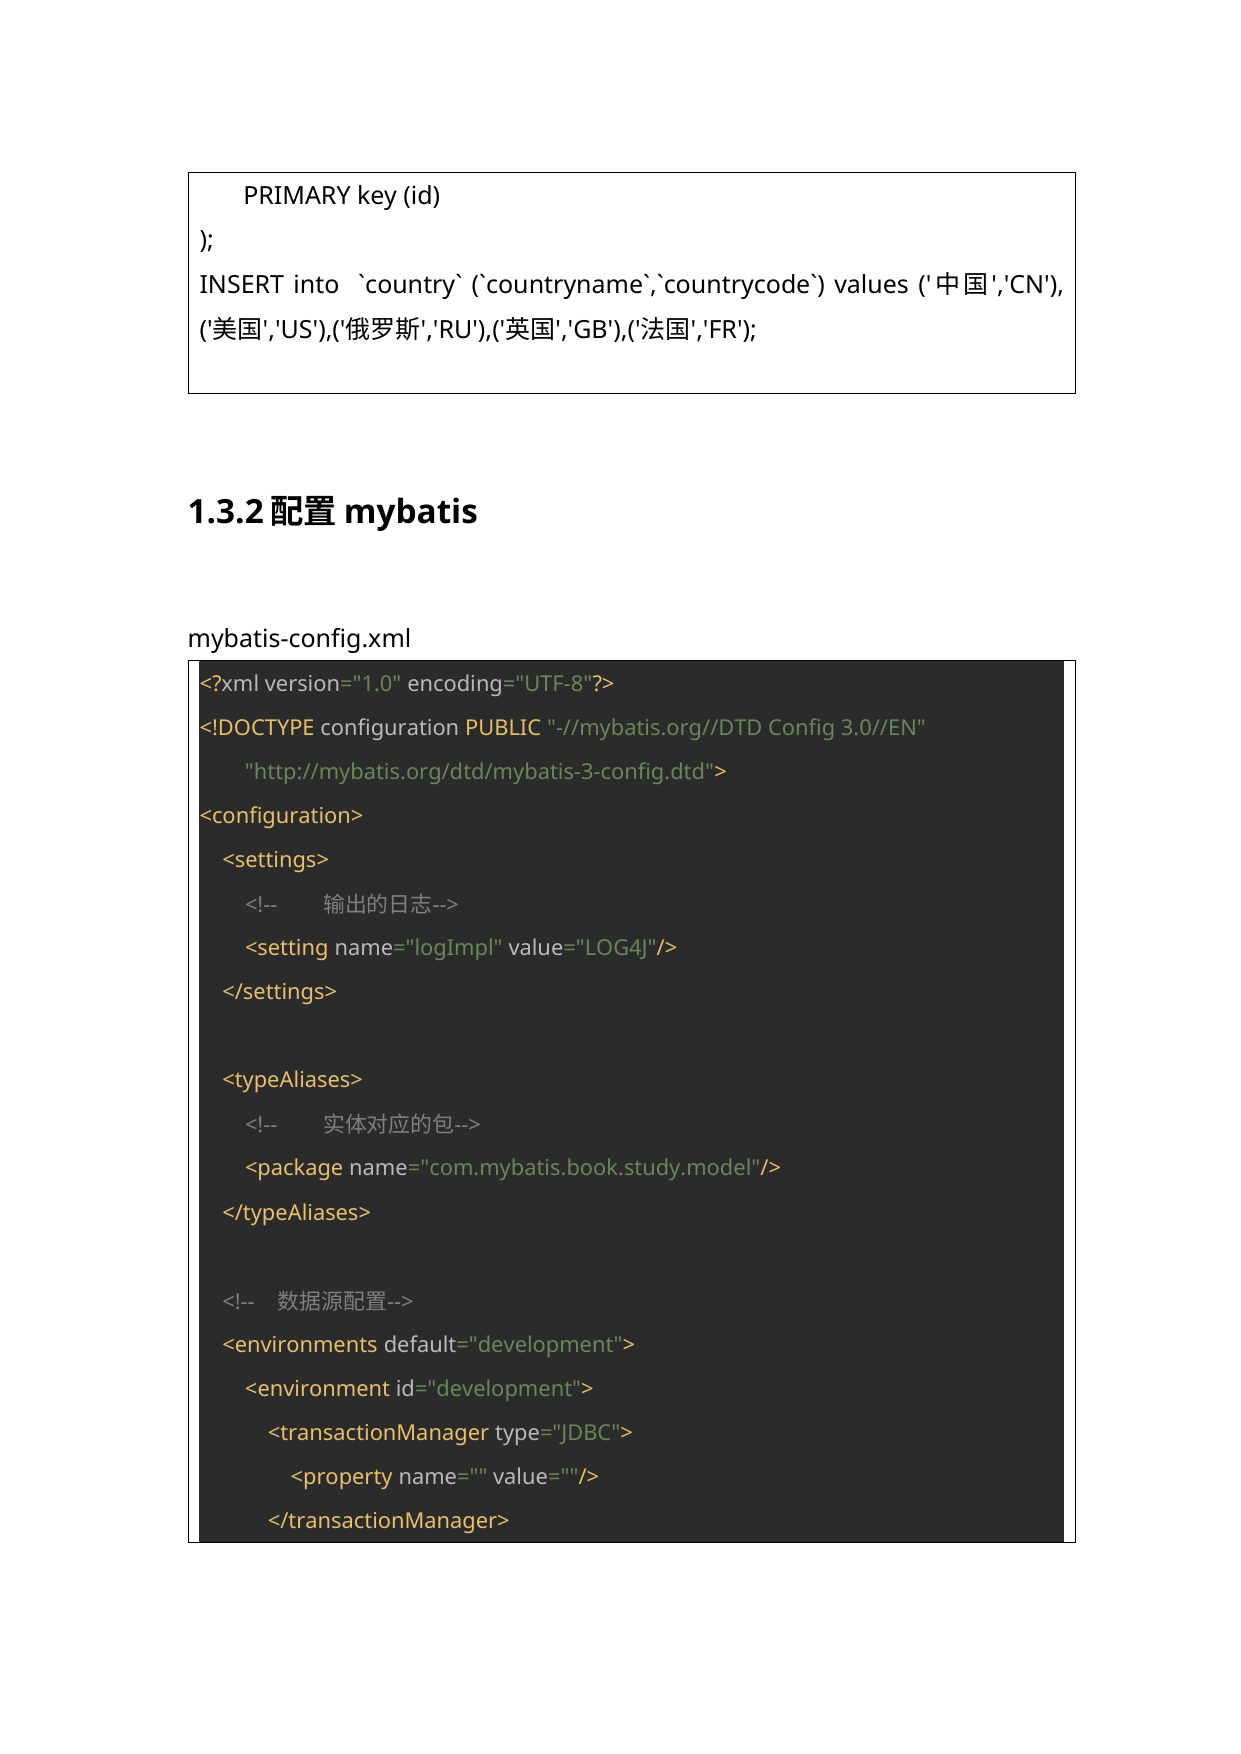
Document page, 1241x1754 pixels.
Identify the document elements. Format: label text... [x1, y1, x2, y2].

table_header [189, 173, 1075, 393]
subtitle 1.3.2配置mybatis [187, 466, 1053, 554]
text mybatis-config.xml [187, 616, 1053, 659]
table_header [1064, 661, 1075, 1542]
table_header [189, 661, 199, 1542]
